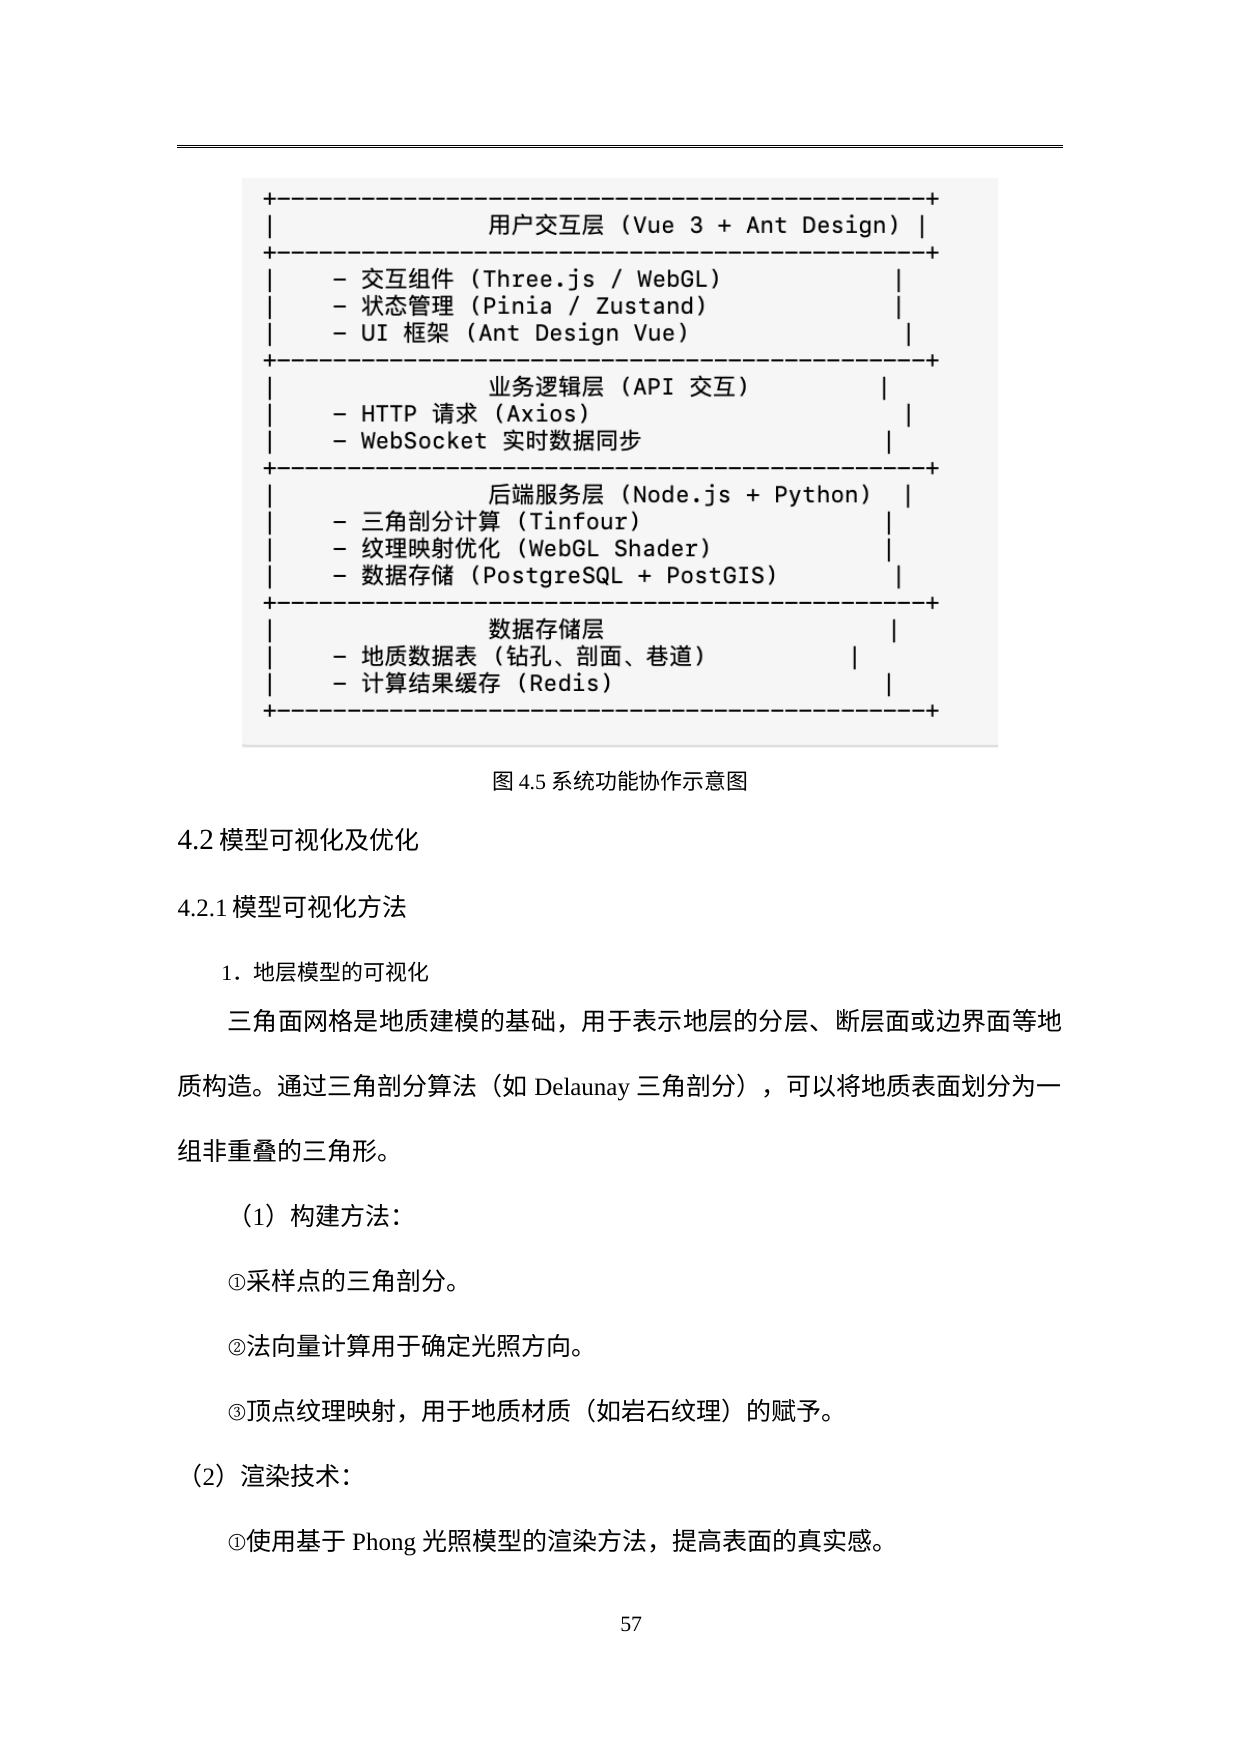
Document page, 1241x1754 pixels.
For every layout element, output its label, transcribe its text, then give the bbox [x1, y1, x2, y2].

text （2）渲染技术： [177, 1442, 1063, 1507]
text ③顶点纹理映射，用于地质材质（如岩石纹理）的赋予。 [177, 1377, 1063, 1442]
text 4.2.1模型可视化方法 [177, 888, 1063, 924]
picture [242, 178, 999, 748]
text 1．地层模型的可视化 [177, 954, 1063, 987]
text 图4.5 系统功能协作示意图 [177, 763, 1063, 796]
text ①使用基于 Phong 光照模型的渲染方法，提高表面的真实感。 [177, 1507, 1063, 1572]
text ①采样点的三角剖分。 [177, 1247, 1063, 1312]
text 4.2模型可视化及优化 [177, 821, 1063, 857]
text （1）构建方法： [177, 1182, 1063, 1247]
text ②法向量计算用于确定光照方向。 [177, 1312, 1063, 1377]
text 三角面网格是地质建模的基础，用于表示地层的分层、断层面或边界面等地质构造。通过三角剖分算法（如 Delaunay 三角剖分），可以将地质表面划分为一组非重叠的三角形。 [177, 987, 1063, 1182]
